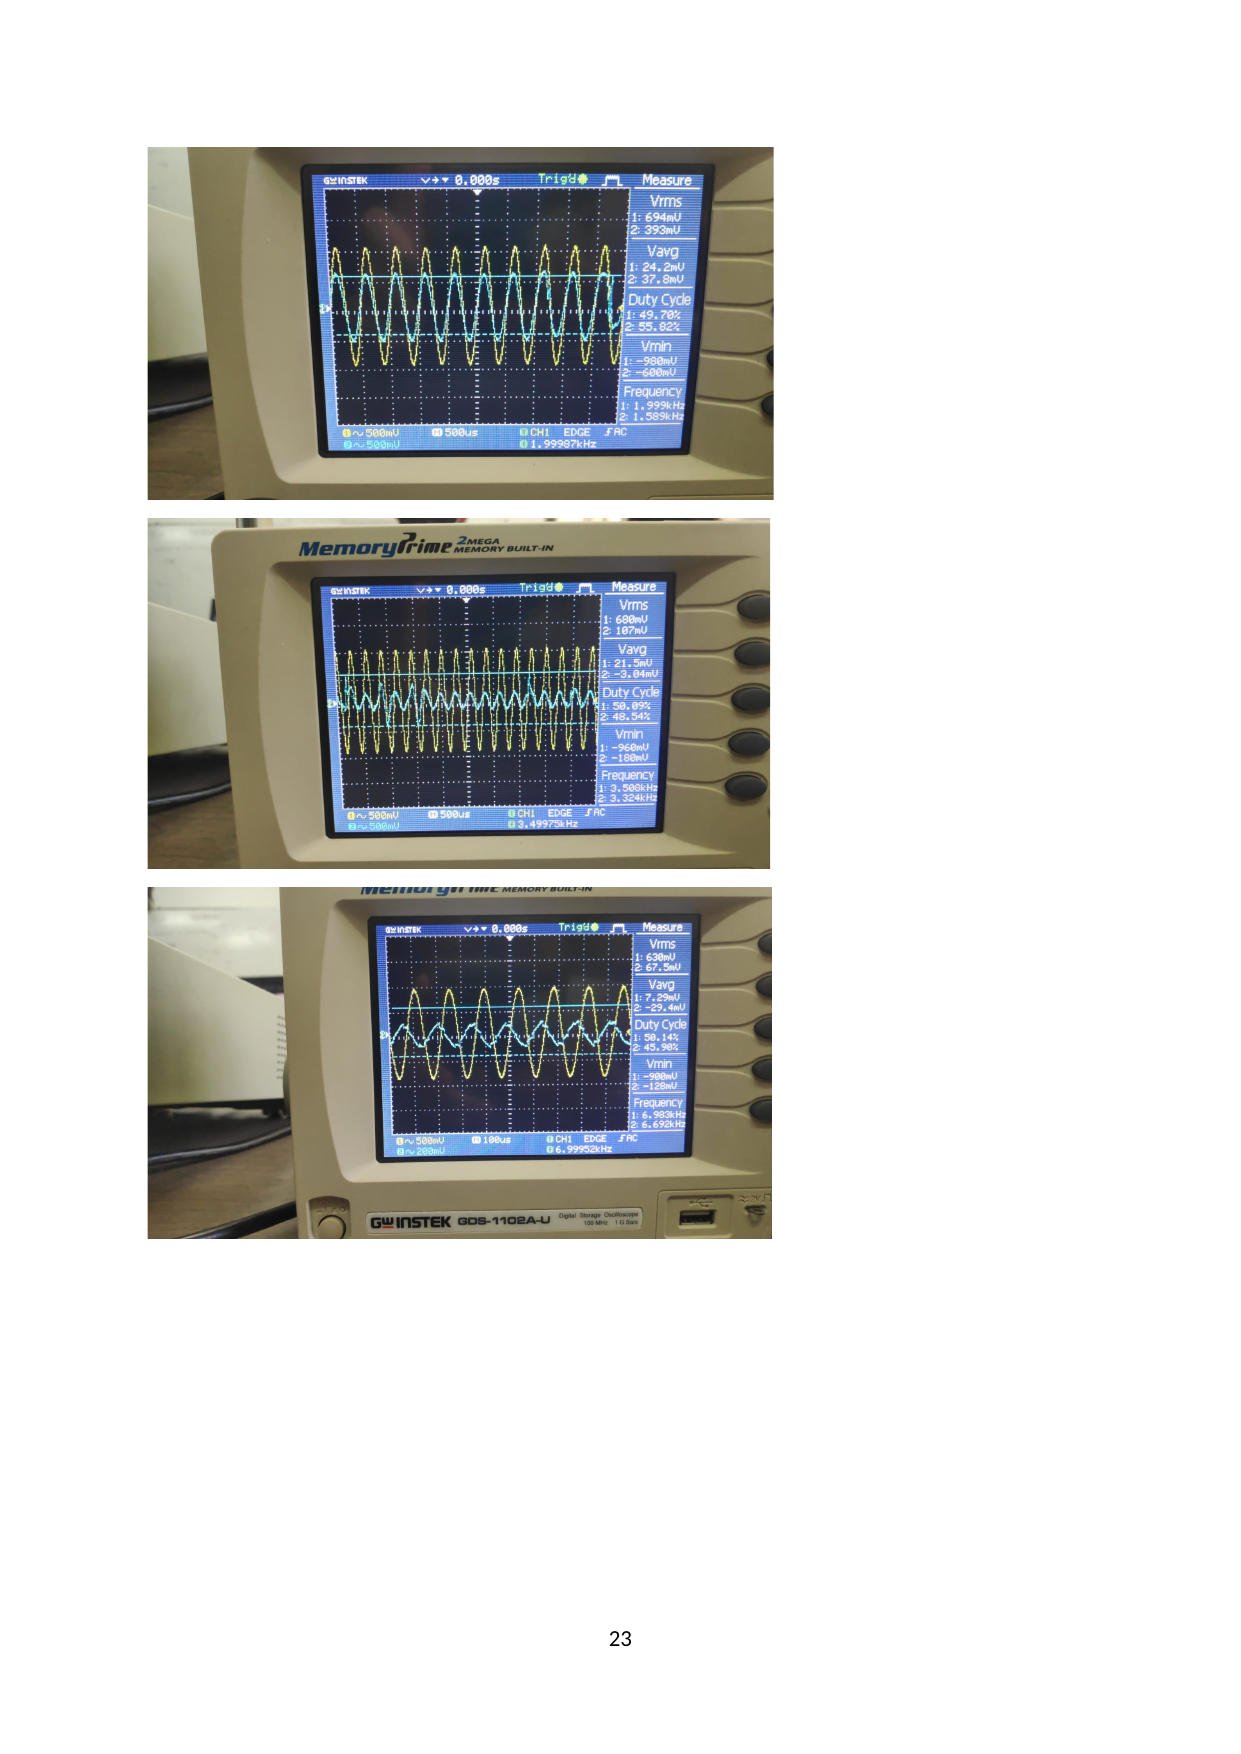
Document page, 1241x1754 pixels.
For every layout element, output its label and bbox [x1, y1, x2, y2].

picture [147, 518, 771, 869]
picture [147, 887, 772, 1239]
picture [147, 147, 774, 500]
